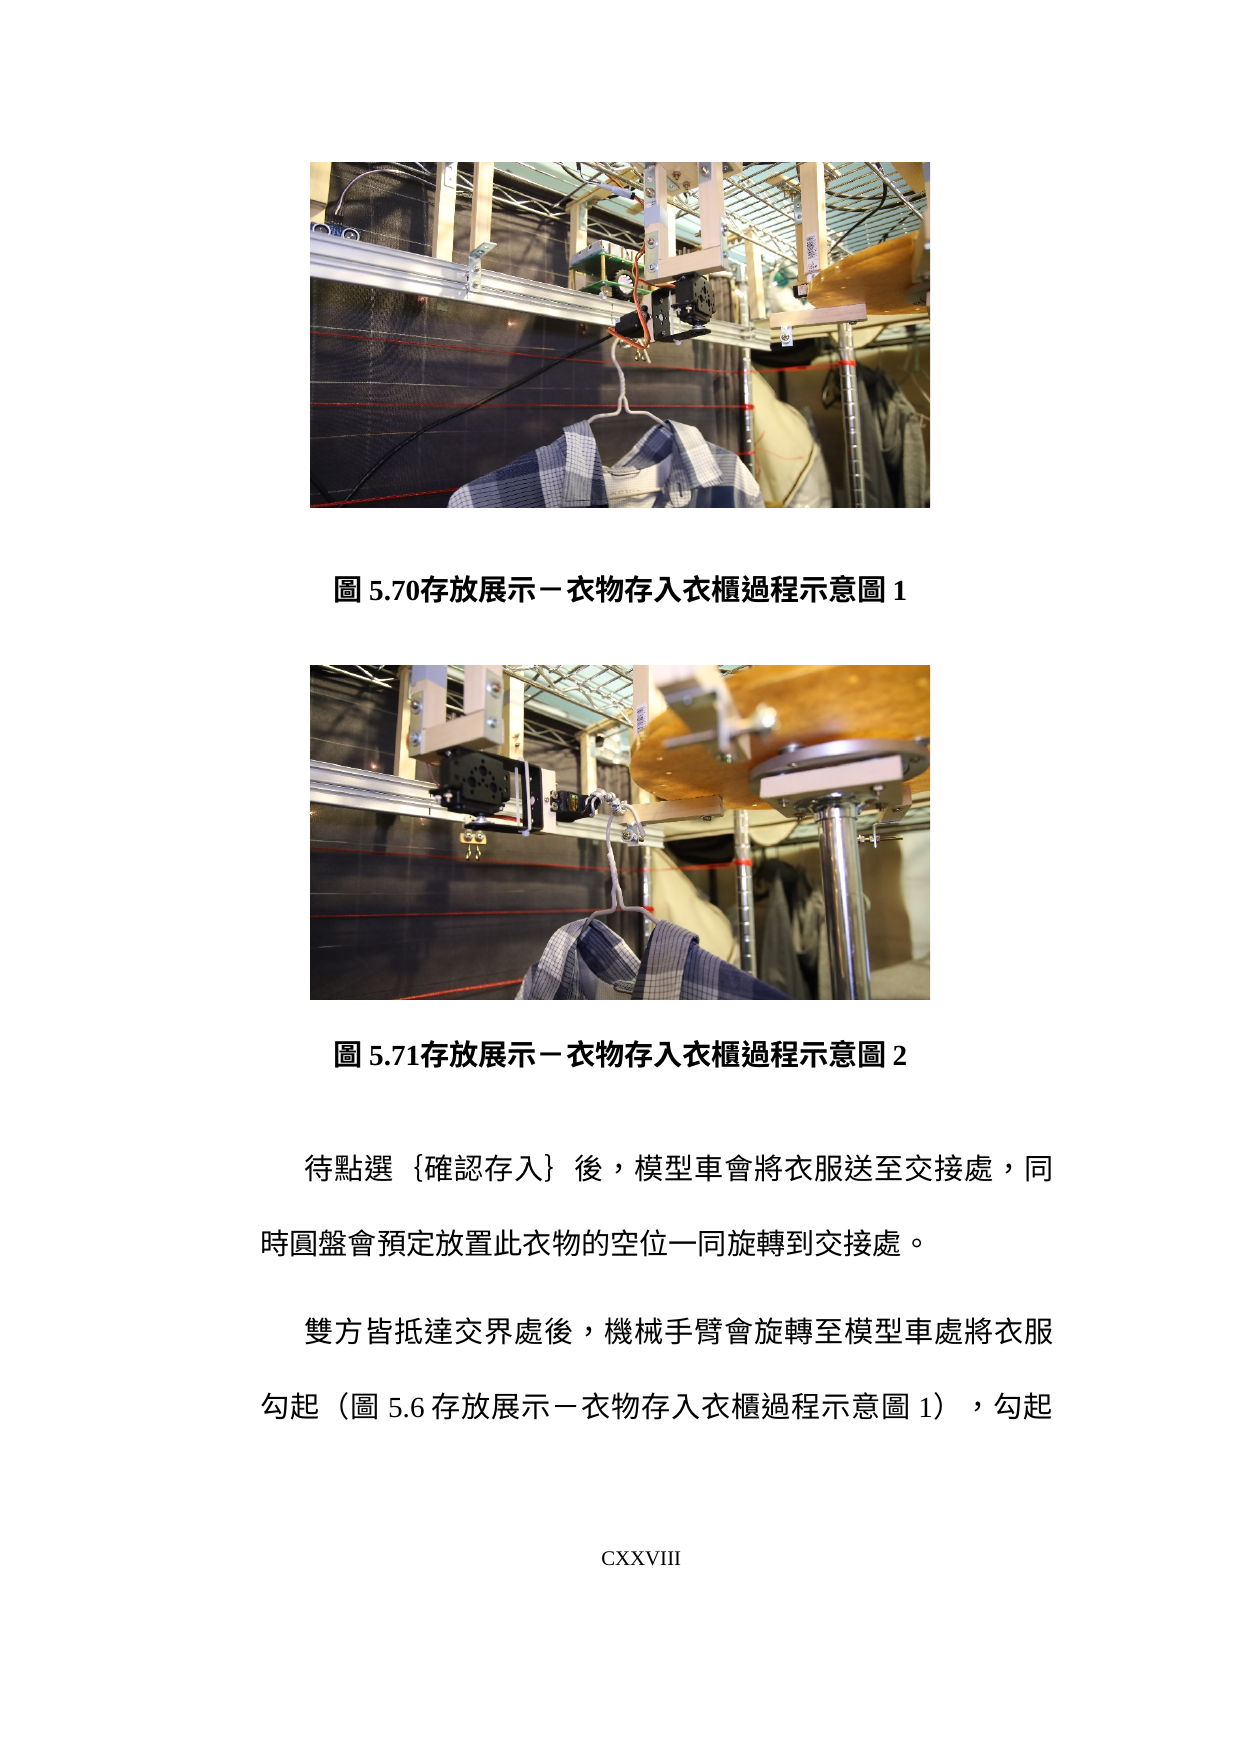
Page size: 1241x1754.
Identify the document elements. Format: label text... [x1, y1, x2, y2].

picture [310, 665, 930, 1000]
list 待點選｛確認存入｝後，模型車會將衣服送至交接處，同時圓盤會預定放置此衣物的空位一同旋轉到交接處。 [260, 1129, 1053, 1279]
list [260, 1292, 1053, 1442]
picture [310, 162, 930, 508]
